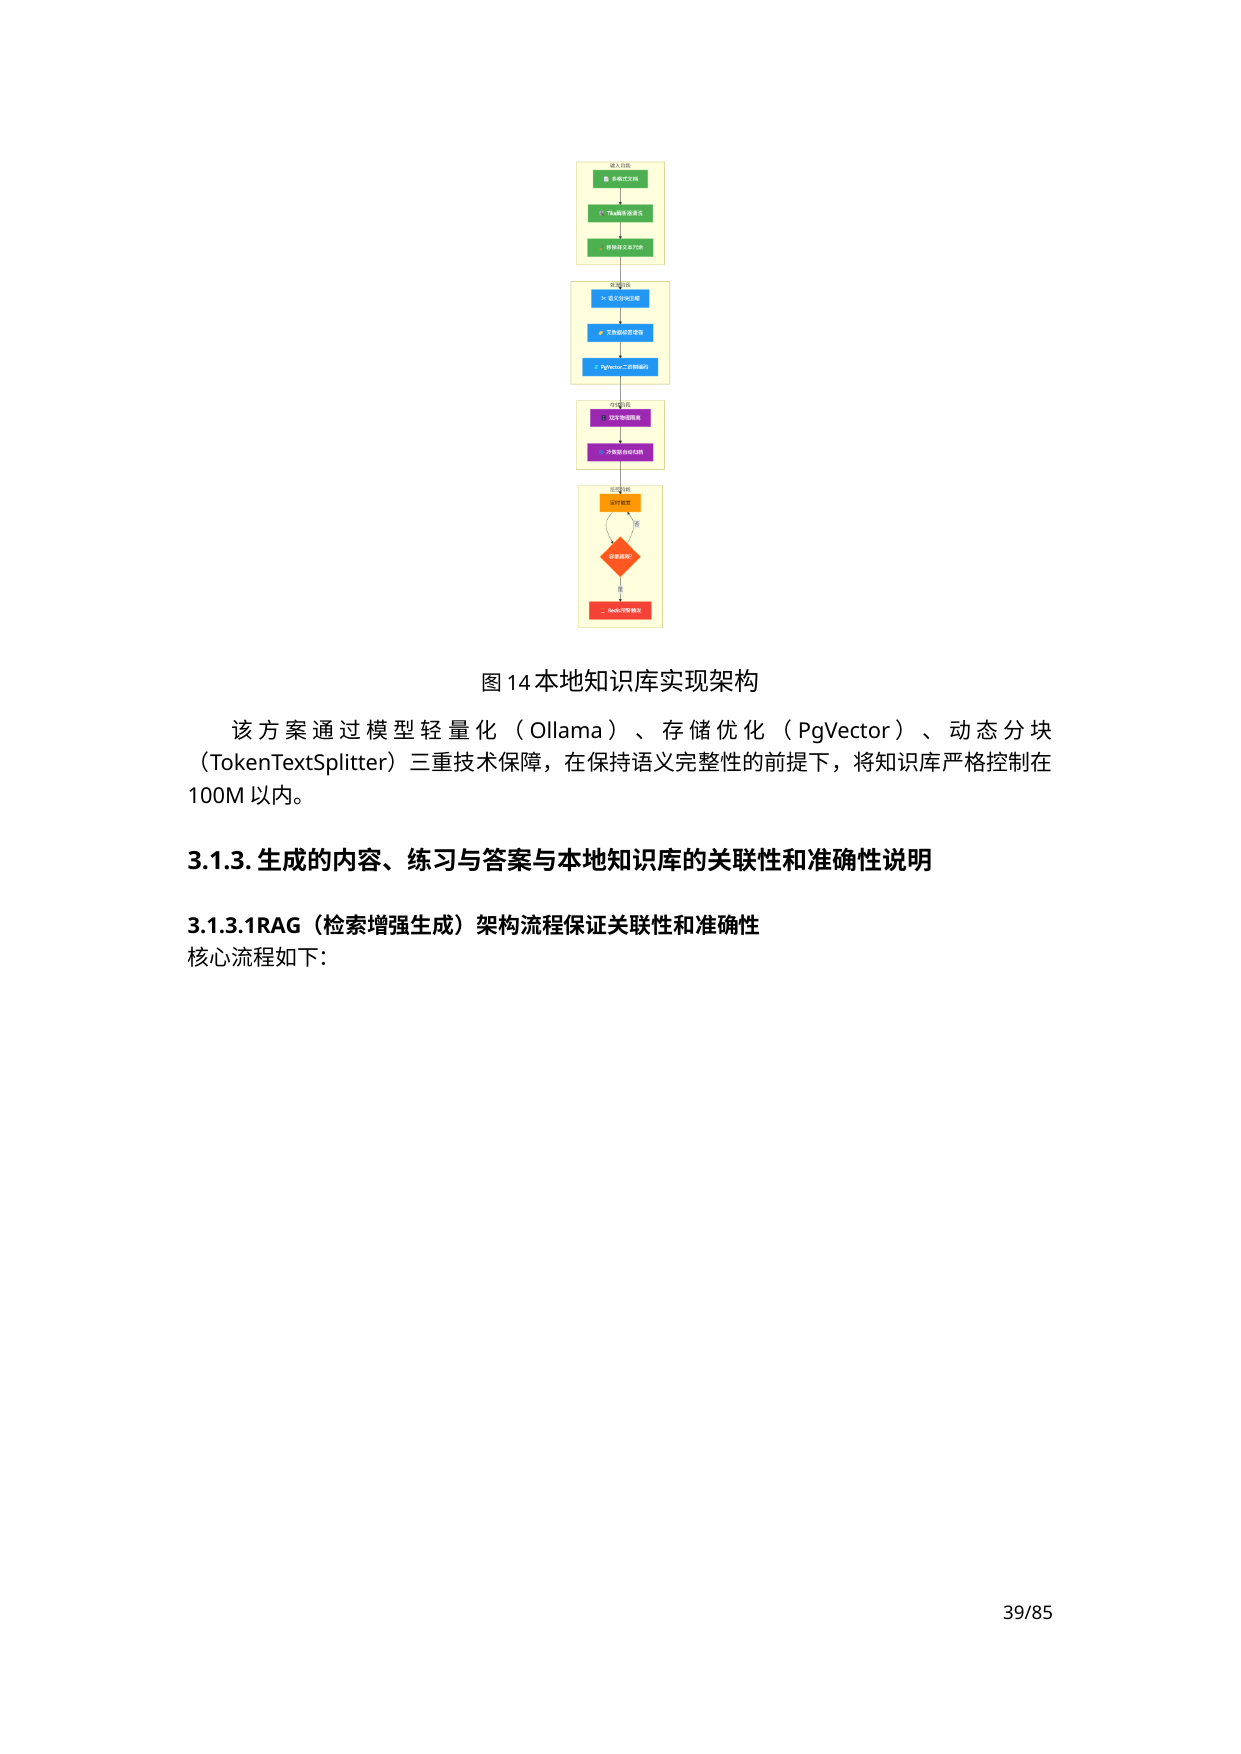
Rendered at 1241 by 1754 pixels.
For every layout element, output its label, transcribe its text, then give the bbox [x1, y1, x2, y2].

text ​​核心流程​​如下： [187, 940, 1053, 972]
picture [340, 159, 900, 630]
text 图 14本地知识库实现架构 [187, 647, 1053, 712]
text 该方案通过模型轻量化（Ollama）、存储优化（PgVector）、动态分块（TokenTextSplitter）三重技术保障，在保持语义完整性的前提下，将知识库严格控制在100M以内。 [187, 712, 1053, 810]
subtitle 3.1.3. 生成的内容、练习与答案与本地知识库的关联性和准确性说明 [187, 826, 1053, 891]
subtitle 3.1.3.1RAG（检索增强生成）架构流程保证关联性和准确性 [187, 907, 1053, 940]
